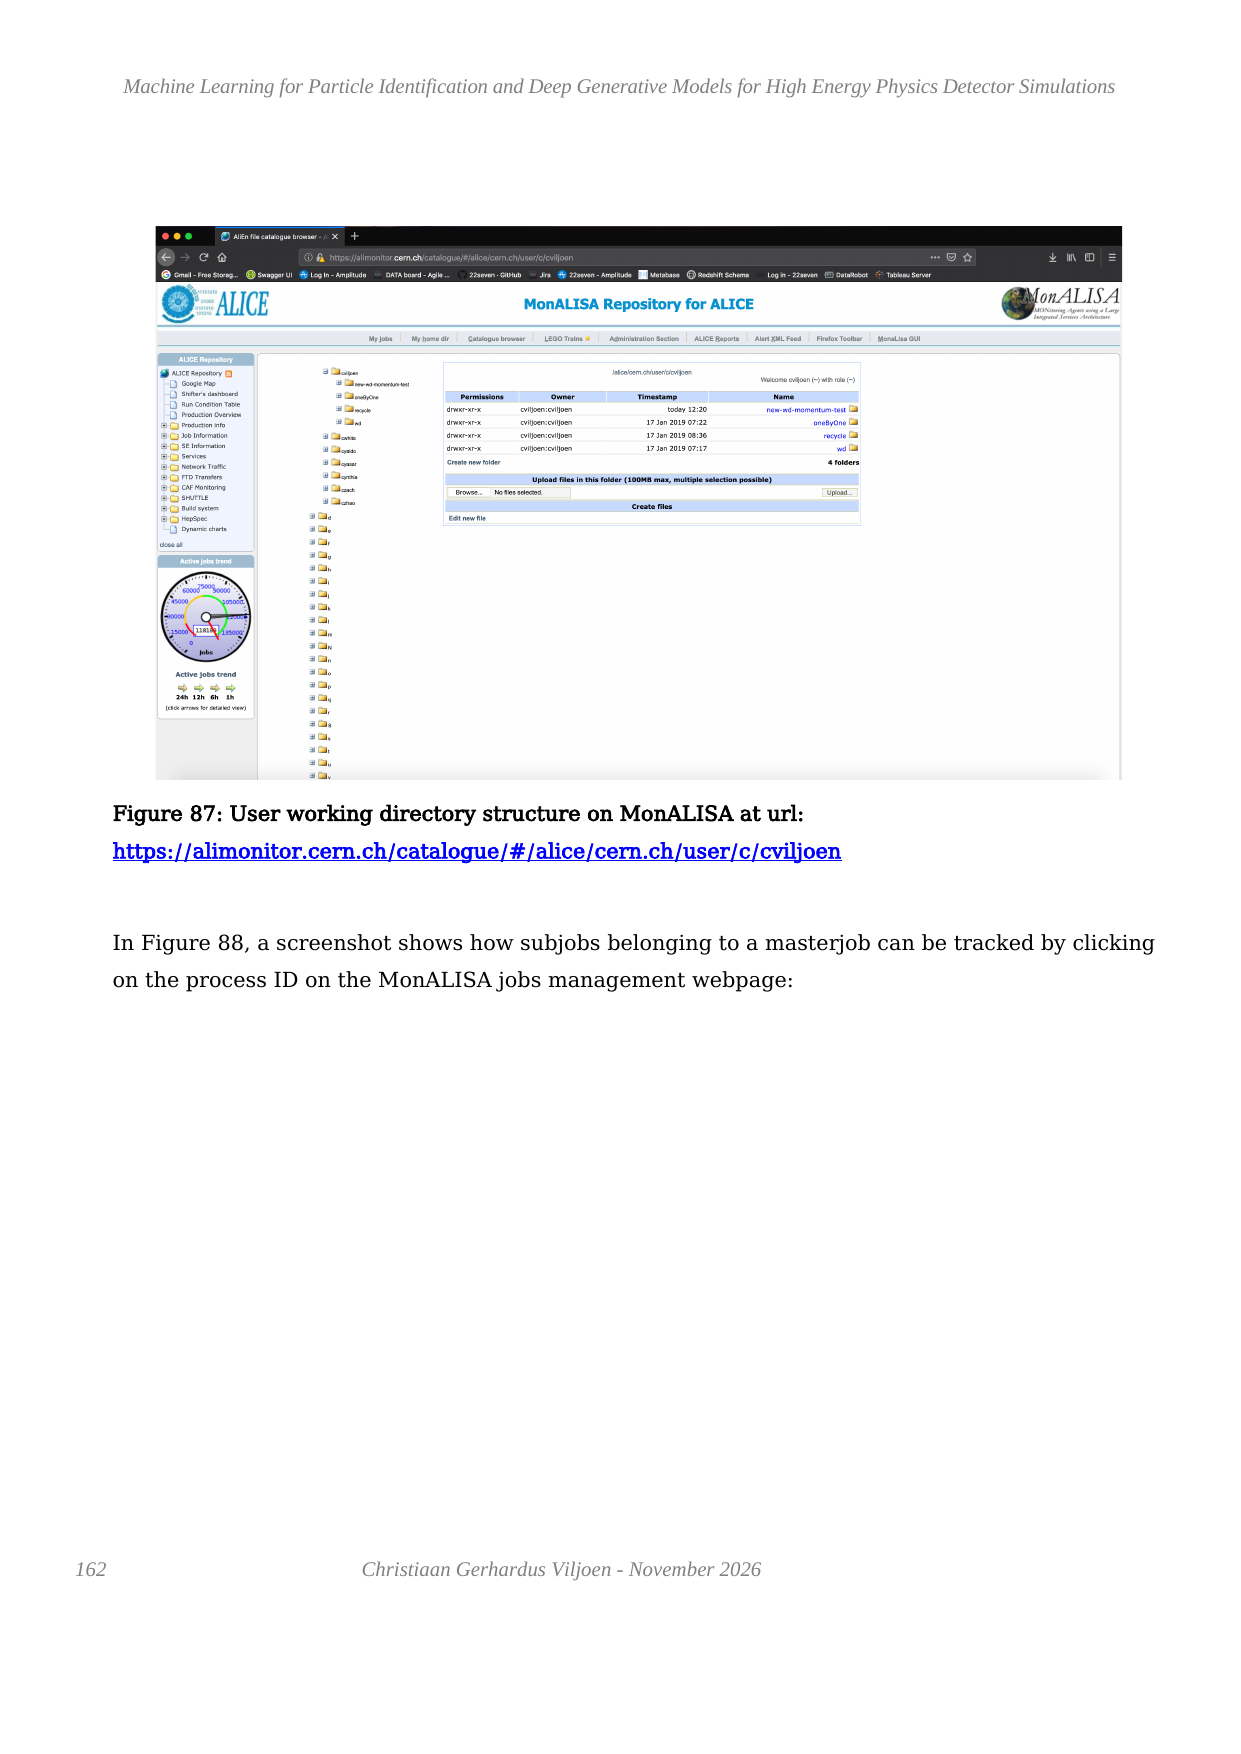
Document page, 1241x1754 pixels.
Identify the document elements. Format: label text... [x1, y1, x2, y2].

picture [155, 226, 1123, 780]
